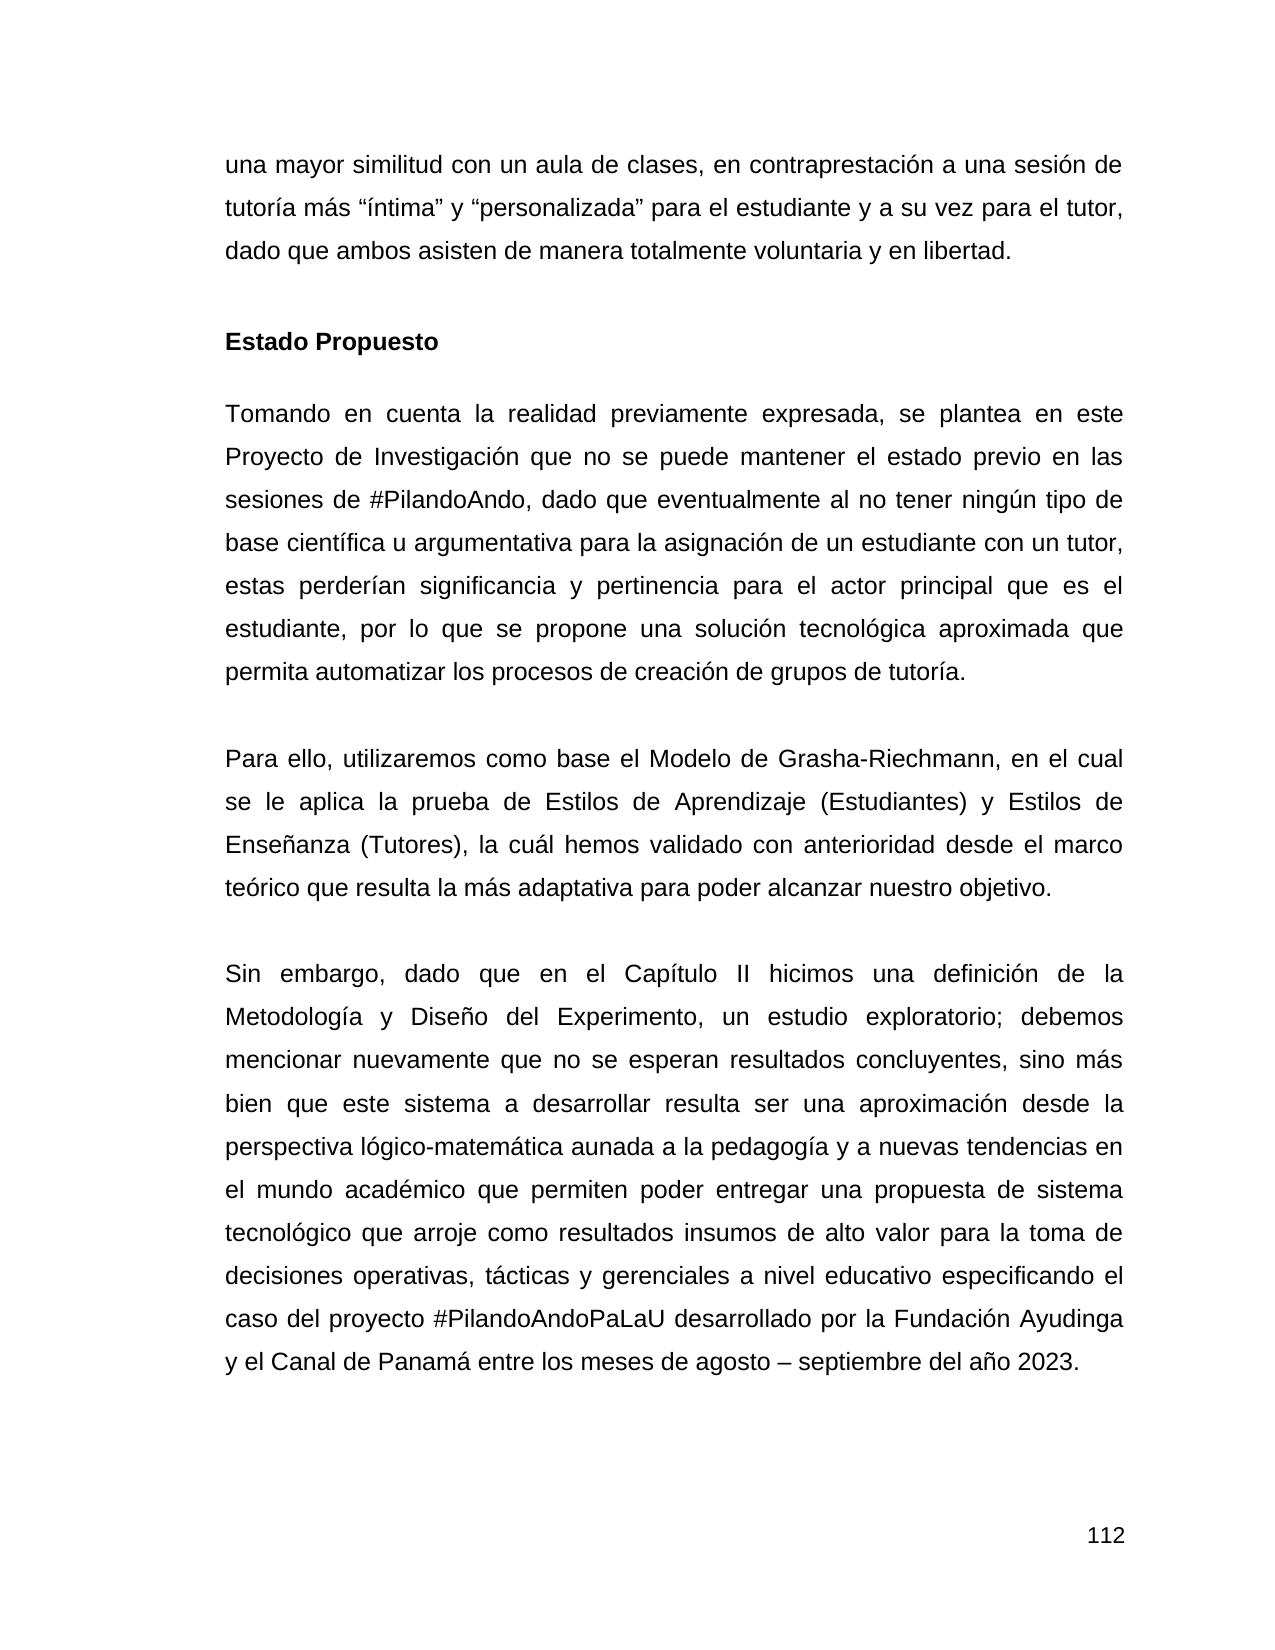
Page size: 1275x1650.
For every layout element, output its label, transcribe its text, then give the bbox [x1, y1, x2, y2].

text Sin embargo, dado que en el Capítulo II hicimos una definición de la Metodología y Diseño del Experimento, un estudio exploratorio; debemos mencionar nuevamente que no se esperan resultados concluyentes, sino más bien que este sistema a desarrollar resulta ser una aproximación desde la perspectiva lógico-matemática aunada a la pedagogía y a nuevas tendencias en el mundo académico que permiten poder entregar una propuesta de sistema tecnológico que arroje como resultados insumos de alto valor para la toma de decisiones operativas, tácticas y gerenciales a nivel educativo especificando el caso del proyecto #PilandoAndoPaLaU desarrollado por la Fundación Ayudinga y el Canal de Panamá entre los meses de agosto – septiembre del año 2023. [225, 959, 1125, 1376]
text Tomando en cuenta la realidad previamente expresada, se plantea en este Proyecto de Investigación que no se puede mantener el estado previo en las sesiones de #PilandoAndo, dado que eventualmente al no tener ningún tipo de base científica u argumentativa para la asignación de un estudiante con un tutor, estas perderían significancia y pertinencia para el actor principal que es el estudiante, por lo que se propone una solución tecnológica aproximada que permita automatizar los procesos de creación de grupos de tutoría. [225, 398, 1125, 686]
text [225, 150, 1125, 265]
text Para ello, utilizaremos como base el Modelo de Grasha-Riechmann, en el cual se le aplica la prueba de Estilos de Aprendizaje (Estudiantes) y Estilos de Enseñanza (Tutores), la cuál hemos validado con anterioridad desde el marco teórico que resulta la más adaptativa para poder alcanzar nuestro objetivo. [225, 743, 1125, 902]
subtitle Estado Propuesto [225, 327, 1125, 355]
